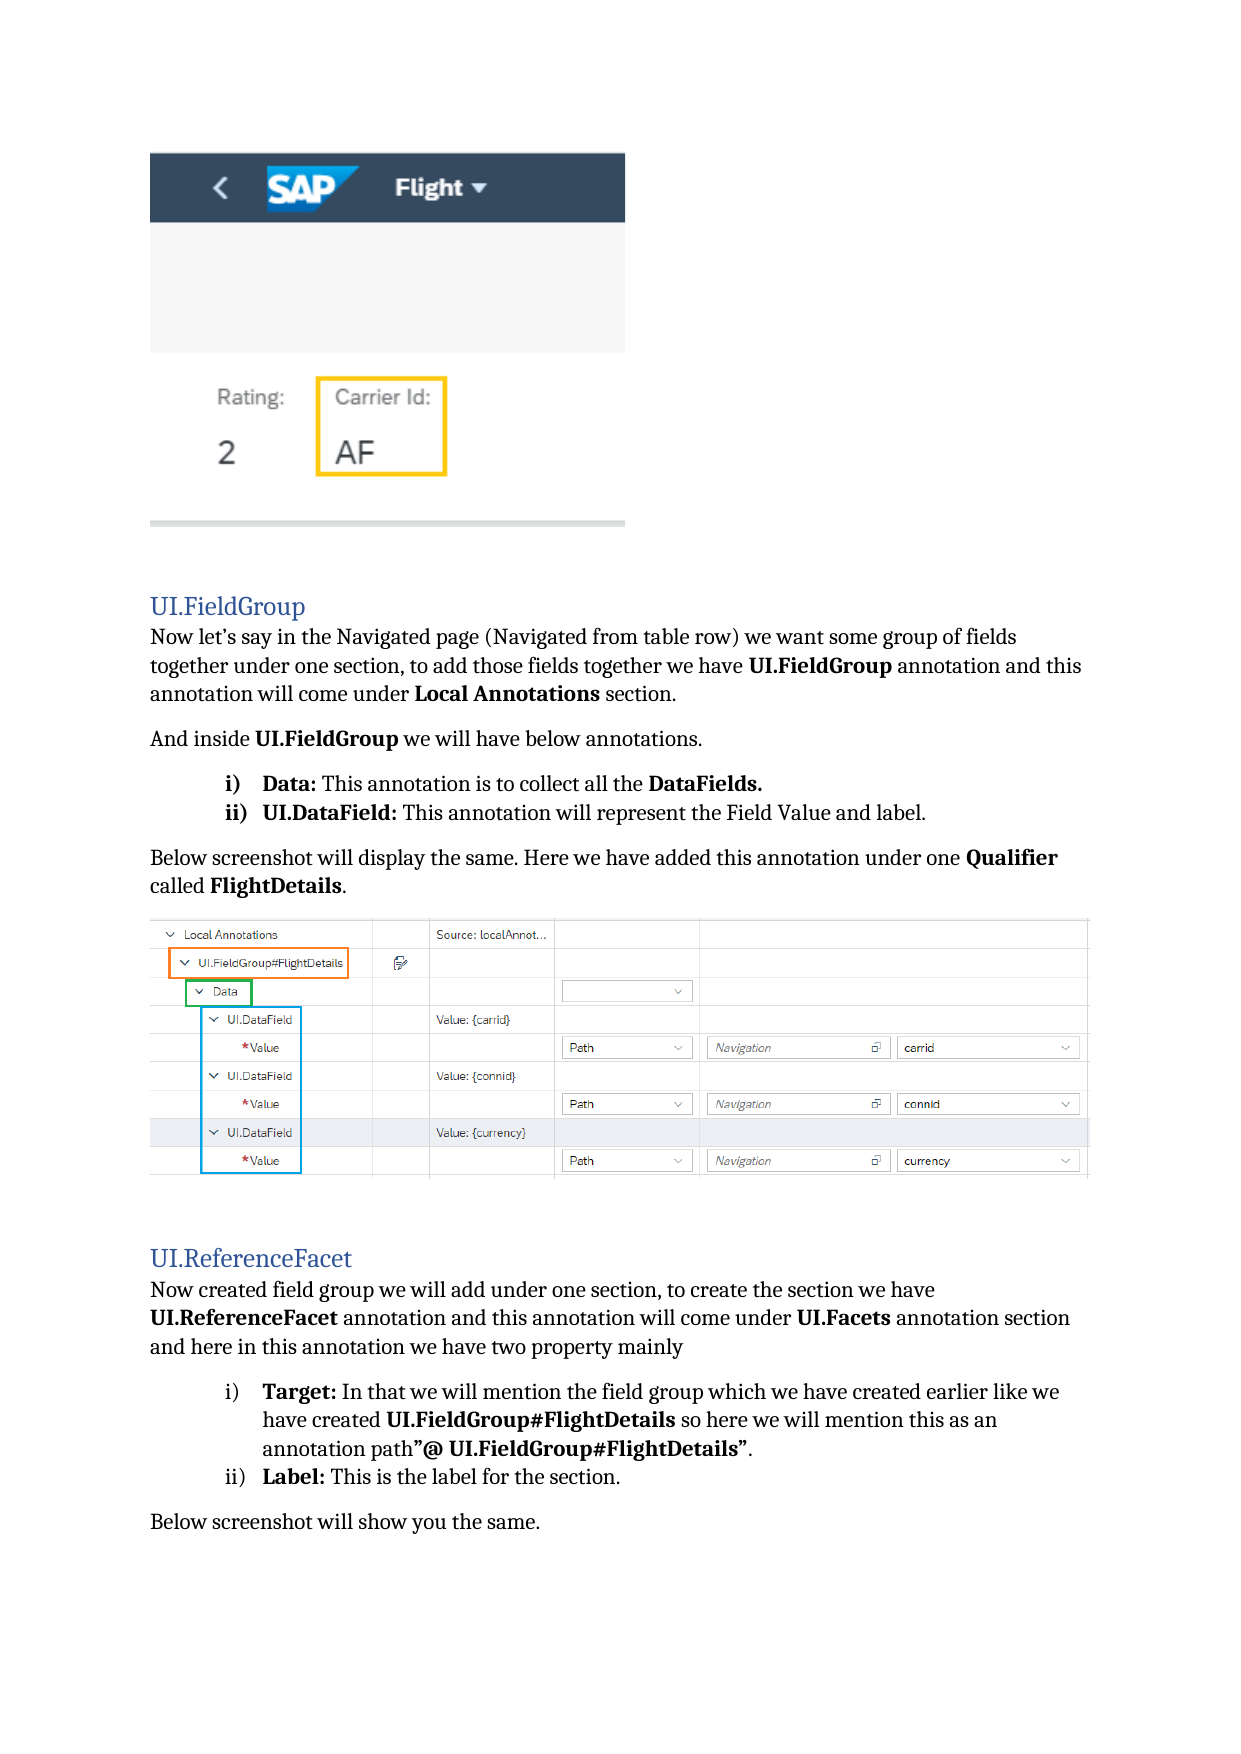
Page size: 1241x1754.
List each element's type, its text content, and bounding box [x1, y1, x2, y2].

subtitle UI.FieldGroup [150, 591, 1090, 622]
subtitle UI.ReferenceFacet [150, 1243, 1090, 1274]
list Target: In that we will mention the field group which we have created earlier like we have created UI.FieldGroup#FlightDetails so here we will mention this as an annotation path”@ UI.FieldGroup#FlightDetails”. [225, 1378, 1090, 1462]
text Now let’s say in the Navigated page (Navigated from table row) we want some group of fields together under one section, to add those fields together we have UI.FieldGroup annotation and this annotation will come under Local Annotations section. [150, 624, 1090, 707]
picture [150, 918, 1091, 1179]
text And inside UI.FieldGroup we will have below annotations. [150, 726, 1090, 752]
list UI.DataField: This annotation will represent the Field Value and label. [225, 799, 1090, 826]
text Below screenshot will show you the same. [150, 1509, 1090, 1535]
text Below screenshot will display the same. Here we have added this annotation under one Qualifier called FlightDetails. [150, 845, 1090, 899]
list Label: This is the label for the section. [225, 1464, 1090, 1490]
picture [150, 150, 625, 527]
text Now created field group we will add under one section, to create the section we have UI.ReferenceFacet annotation and this annotation will come under UI.Facets annotation section and here in this annotation we have two property mainly [150, 1277, 1090, 1360]
list Data: This annotation is to collect all the DataFields. [225, 771, 1090, 797]
